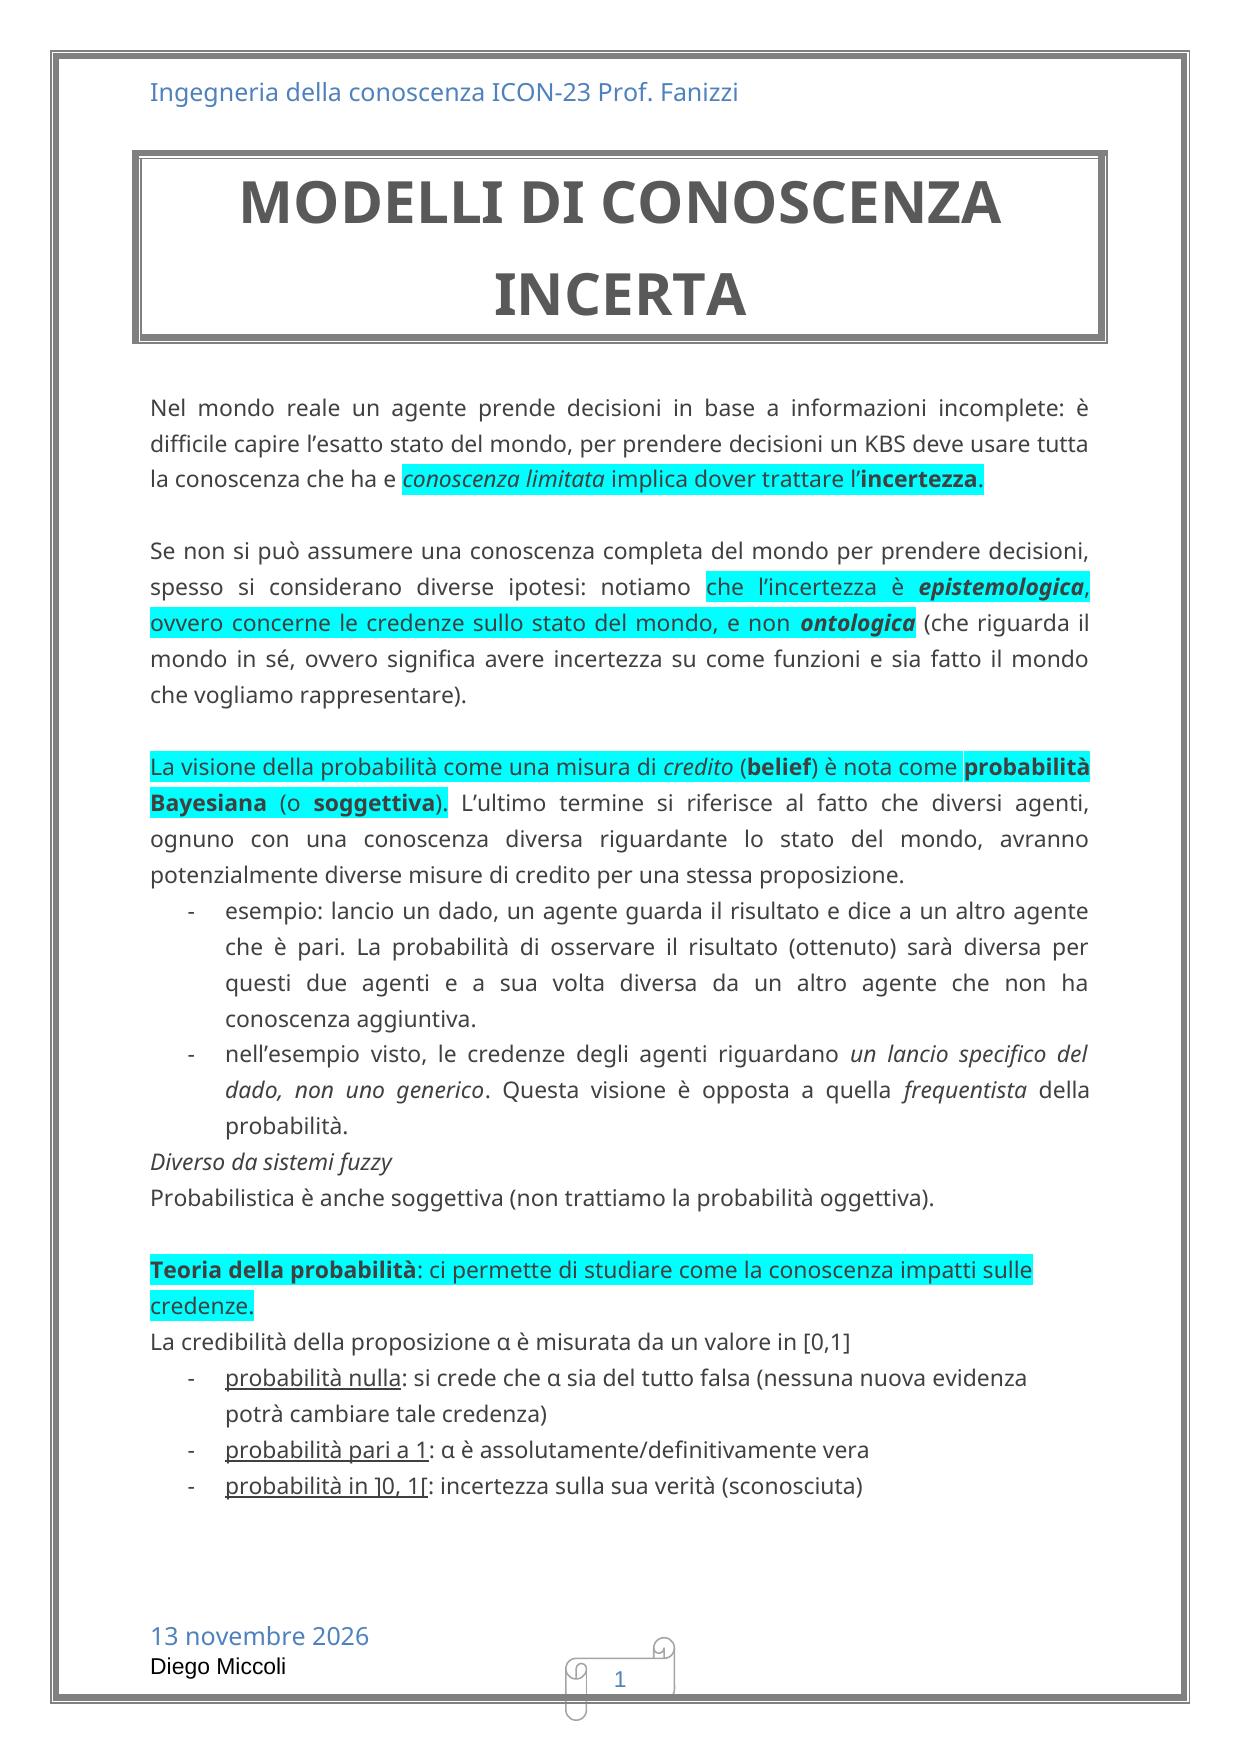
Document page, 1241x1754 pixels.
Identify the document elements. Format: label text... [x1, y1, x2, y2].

list probabilità nulla: si crede che α sia del tutto falsa (nessuna nuova evidenza potrà cambiare tale credenza) [187, 1362, 1090, 1429]
list probabilità in ]0, 1[: incertezza sulla sua verità (sconosciuta) [187, 1470, 1090, 1501]
text La visione della probabilità come una misura di credito (belief) è nota come probabilità Bayesiana (o soggettiva). L’ultimo termine si riferisce al fatto che diversi agenti, ognuno con una conoscenza diversa riguardante lo stato del mondo, avranno potenzialmente diverse misure di credito per una stessa proposizione. [150, 751, 1090, 890]
list probabilità pari a 1: α è assolutamente/definitivamente vera [187, 1434, 1090, 1465]
list nell’esempio visto, le credenze degli agenti riguardano un lancio specifico del dado, non uno generico. Questa visione è opposta a quella frequentista della probabilità. [187, 1038, 1090, 1142]
text Se non si può assumere una conoscenza completa del mondo per prendere decisioni, spesso si considerano diverse ipotesi: notiamo che l’incertezza è epistemologica, ovvero concerne le credenze sullo stato del mondo, e non ontologica (che riguarda il mondo in sé, ovvero significa avere incertezza su come funzioni e sia fatto il mondo che vogliamo rappresentare). [150, 535, 1090, 710]
text Nel mondo reale un agente prende decisioni in base a informazioni incomplete: è difficile capire l’esatto stato del mondo, per prendere decisioni un KBS deve usare tutta la conoscenza che ha e conoscenza limitata implica dover trattare l’incertezza. [150, 392, 1090, 495]
text Probabilistica è anche soggettiva (non trattiamo la probabilità oggettiva). [150, 1182, 1090, 1213]
text Diverso da sistemi fuzzy [150, 1146, 1090, 1177]
text MODELLI DI CONOSCENZA INCERTA [142, 159, 1098, 334]
list esempio: lancio un dado, un agente guarda il risultato e dice a un altro agente che è pari. La probabilità di osservare il risultato (ottenuto) sarà diversa per questi due agenti e a sua volta diversa da un altro agente che non ha conoscenza aggiuntiva. [187, 895, 1090, 1034]
text Teoria della probabilità: ci permette di studiare come la conoscenza impatti sulle credenze. [150, 1254, 1090, 1321]
text La credibilità della proposizione α è misurata da un valore in [0,1] [150, 1326, 1090, 1357]
